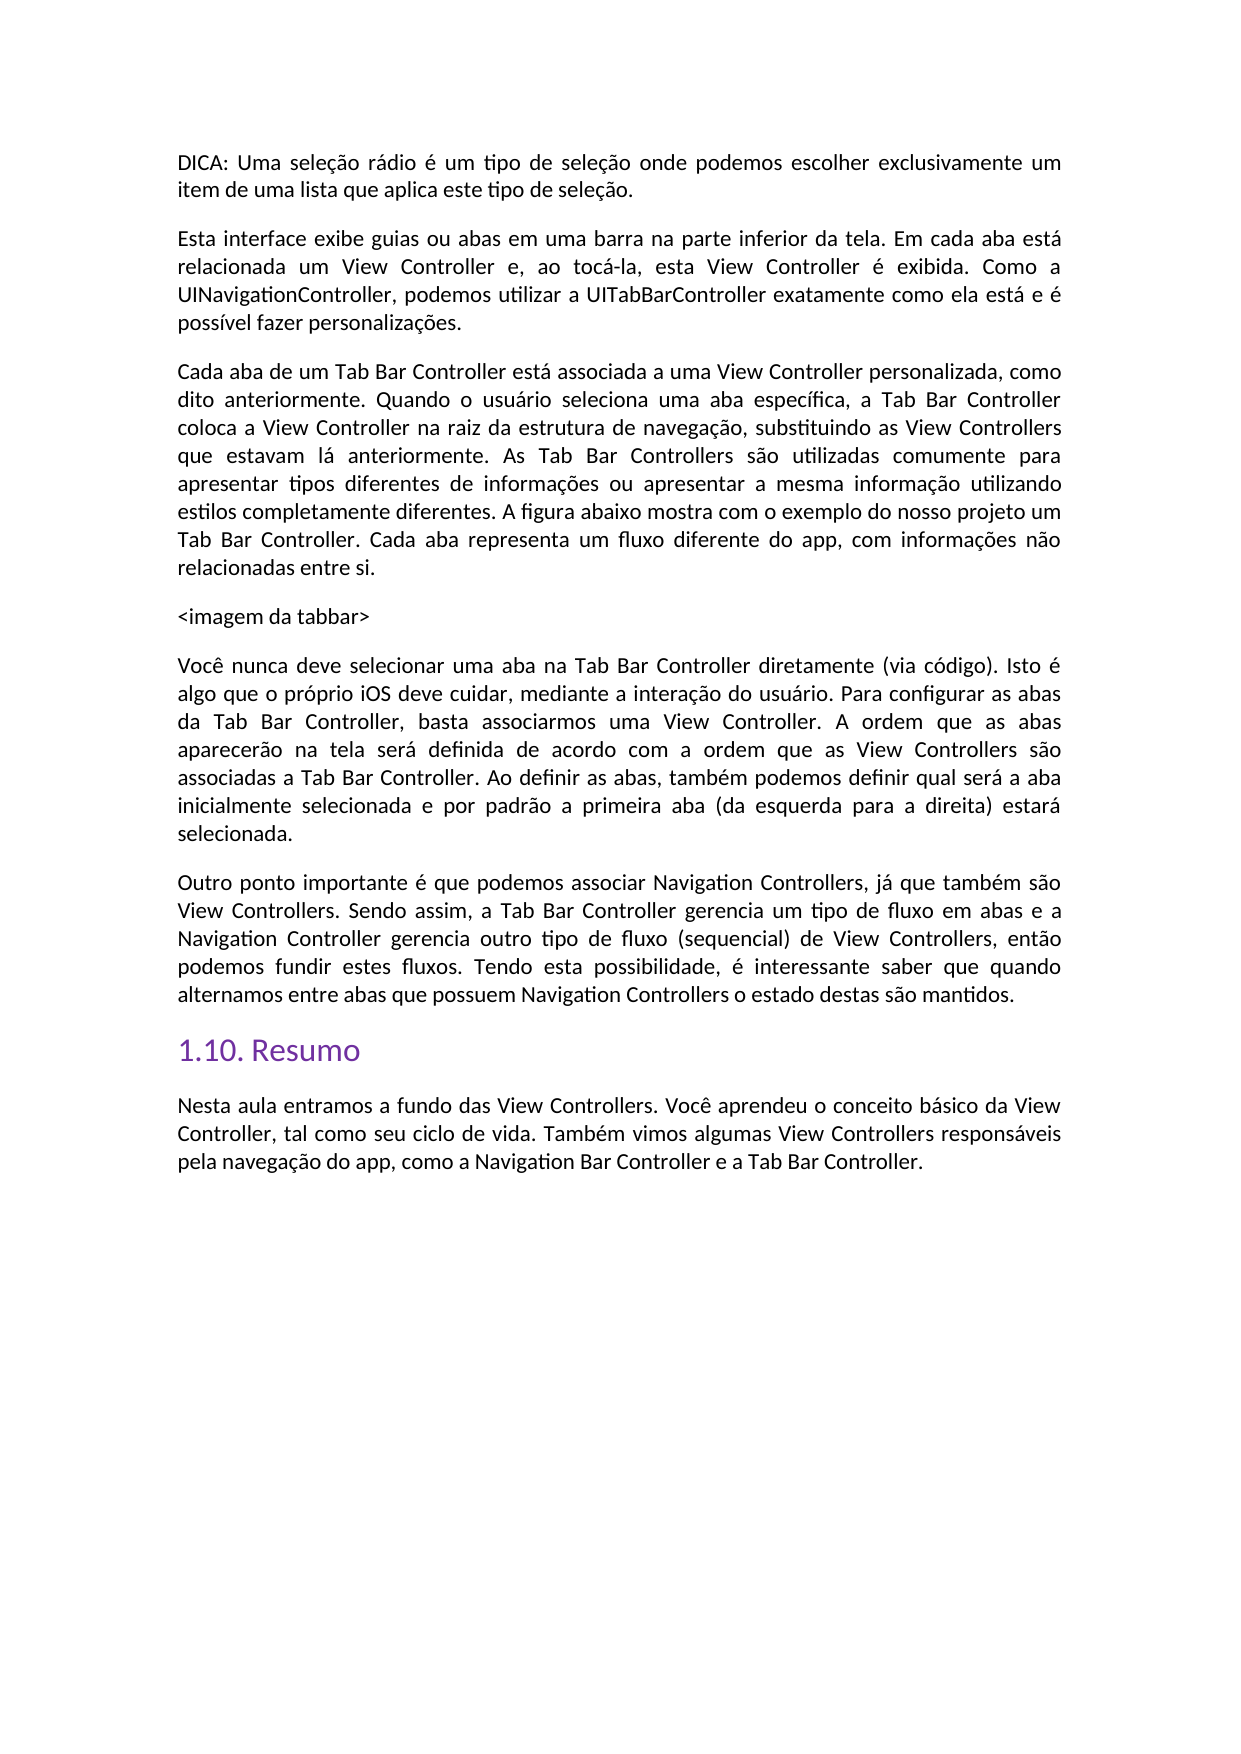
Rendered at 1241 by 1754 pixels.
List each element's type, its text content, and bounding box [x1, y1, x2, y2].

subtitle Resumo [177, 1029, 1063, 1070]
text Nesta aula entramos a fundo das View Controllers. Você aprendeu o conceito básico da View Controller, tal como seu ciclo de vida. Também vimos algumas View Controllers responsáveis pela navegação do app, como a Navigation Bar Controller e a Tab Bar Controller. [177, 1091, 1063, 1175]
text Você nunca deve selecionar uma aba na Tab Bar Controller diretamente (via código). Isto é algo que o próprio iOS deve cuidar, mediante a interação do usuário. Para configurar as abas da Tab Bar Controller, basta associarmos uma View Controller. A ordem que as abas aparecerão na tela será definida de acordo com a ordem que as View Controllers são associadas a Tab Bar Controller. Ao definir as abas, também podemos definir qual será a aba inicialmente selecionada e por padrão a primeira aba (da esquerda para a direita) estará selecionada. [177, 651, 1063, 847]
text <imagem da tabbar> [177, 602, 1063, 630]
text DICA: Uma seleção rádio é um tipo de seleção onde podemos escolher exclusivamente um item de uma lista que aplica este tipo de seleção. [177, 148, 1063, 204]
text Esta interface exibe guias ou abas em uma barra na parte inferior da tela. Em cada aba está relacionada um View Controller e, ao tocá-la, esta View Controller é exibida. Como a UINavigationController, podemos utilizar a UITabBarController exatamente como ela está e é possível fazer personalizações. [177, 224, 1063, 337]
text Cada aba de um Tab Bar Controller está associada a uma View Controller personalizada, como dito anteriormente. Quando o usuário seleciona uma aba específica, a Tab Bar Controller coloca a View Controller na raiz da estrutura de navegação, substituindo as View Controllers que estavam lá anteriormente. As Tab Bar Controllers são utilizadas comumente para apresentar tipos diferentes de informações ou apresentar a mesma informação utilizando estilos completamente diferentes. A figura abaixo mostra com o exemplo do nosso projeto um Tab Bar Controller. Cada aba representa um fluxo diferente do app, com informações não relacionadas entre si. [177, 357, 1063, 582]
text Outro ponto importante é que podemos associar Navigation Controllers, já que também são View Controllers. Sendo assim, a Tab Bar Controller gerencia um tipo de fluxo em abas e a Navigation Controller gerencia outro tipo de fluxo (sequencial) de View Controllers, então podemos fundir estes fluxos. Tendo esta possibilidade, é interessante saber que quando alternamos entre abas que possuem Navigation Controllers o estado destas são mantidos. [177, 868, 1063, 1008]
